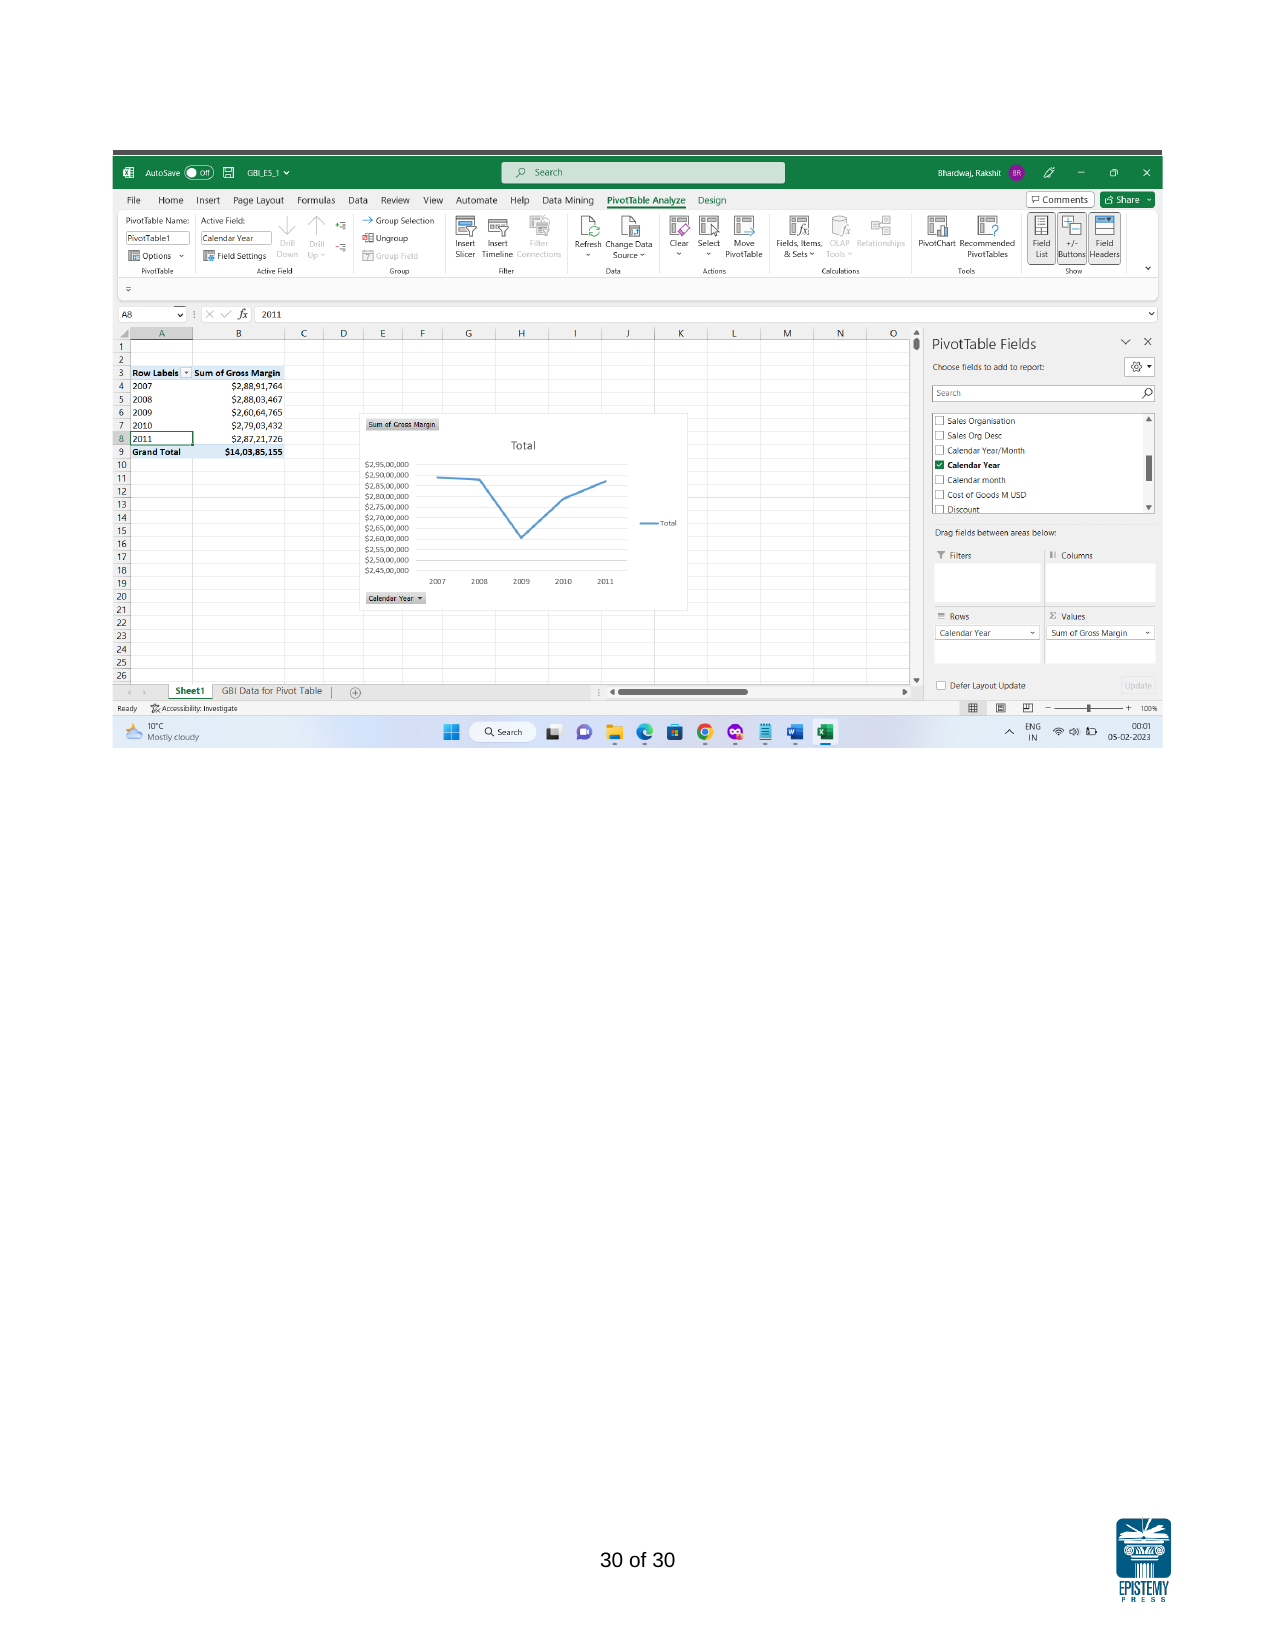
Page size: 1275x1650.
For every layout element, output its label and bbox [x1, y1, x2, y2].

picture [1119, 1526, 1168, 1543]
picture [1155, 1546, 1164, 1555]
picture [112, 156, 1163, 748]
picture [1116, 1516, 1171, 1521]
picture [1125, 1546, 1135, 1555]
picture [1132, 1546, 1157, 1560]
picture [1116, 1564, 1171, 1602]
